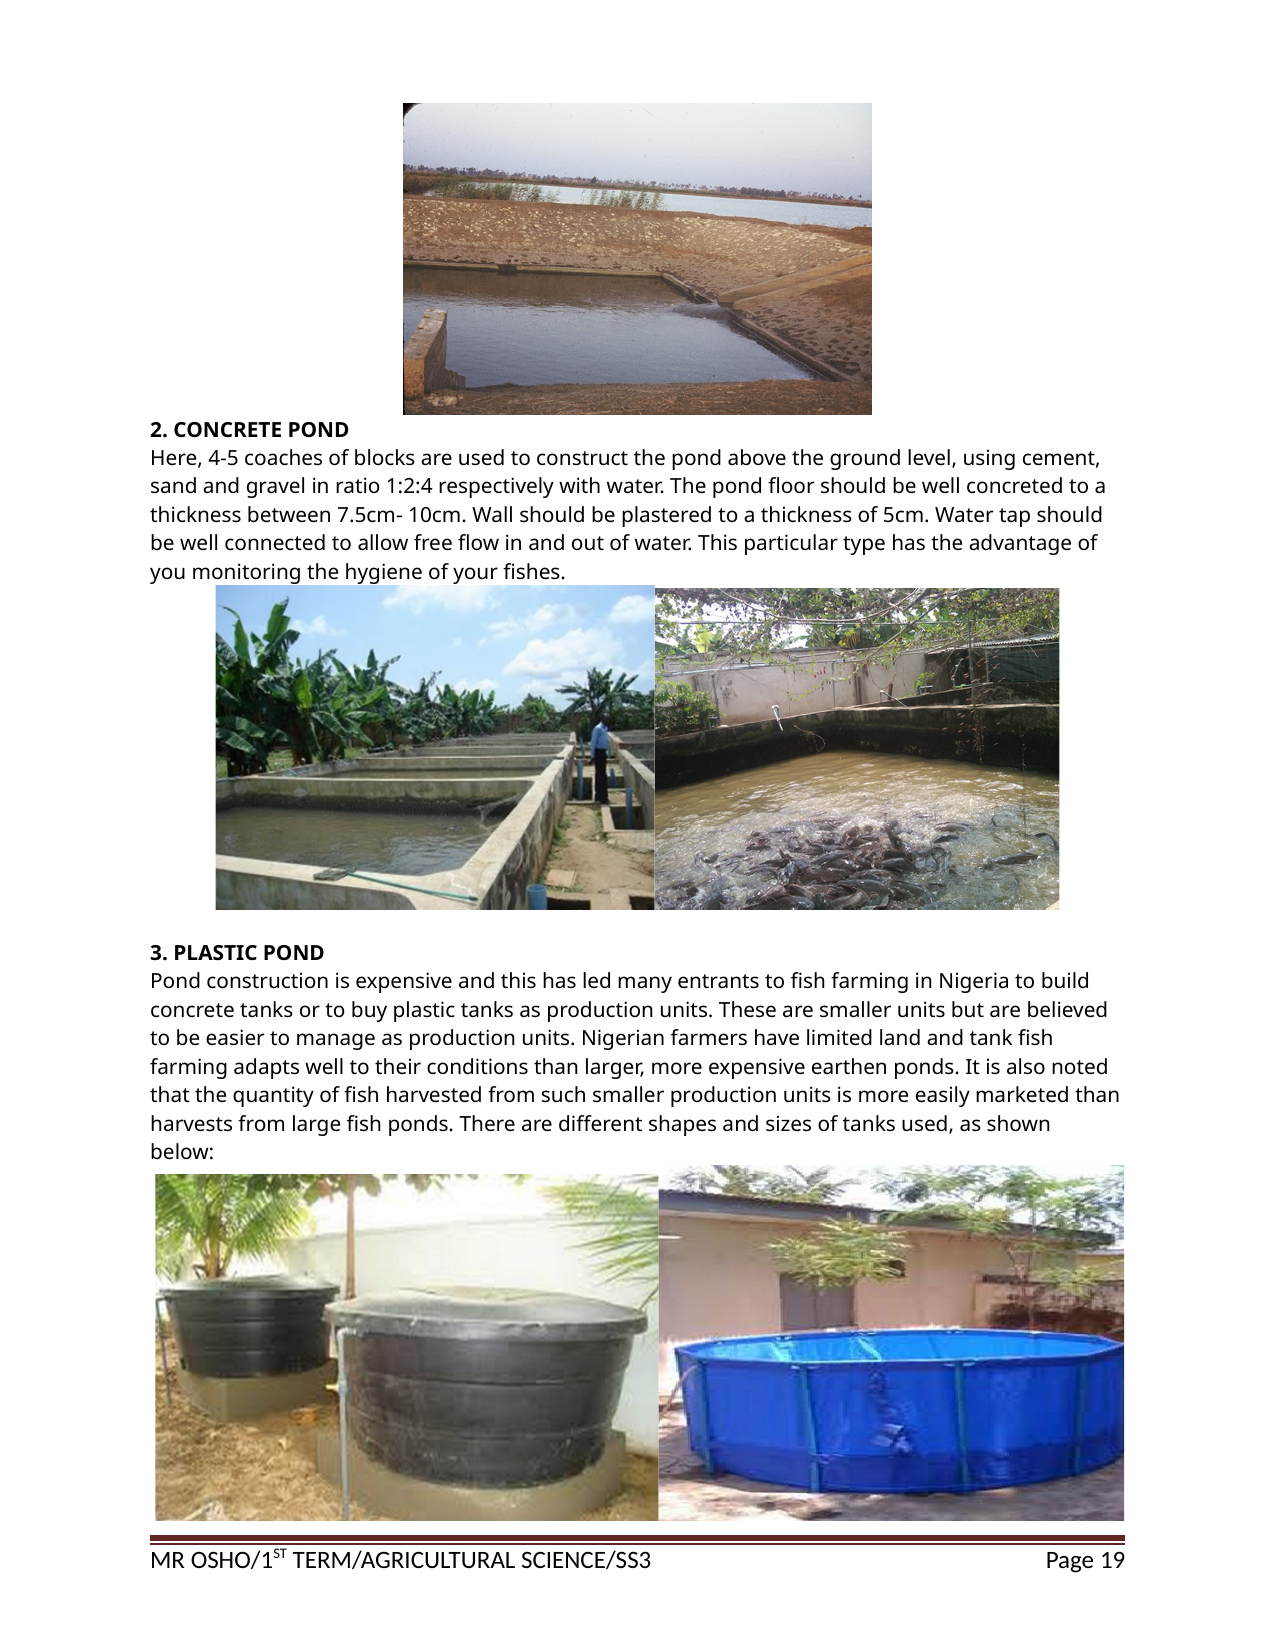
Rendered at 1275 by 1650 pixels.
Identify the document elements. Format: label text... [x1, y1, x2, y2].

text 2. CONCRETE POND [150, 415, 1125, 443]
picture [215, 585, 1060, 910]
text Pond construction is expensive and this has led many entrants to fish farming in Nigeria to build concrete tanks or to buy plastic tanks as production units. These are smaller units but are believed to be easier to manage as production units. Nigerian farmers have limited land and tank fish farming adapts well to their conditions than larger, more expensive earthen ponds. It is also noted that the quantity of fish harvested from such smaller production units is more easily marketed than harvests from large fish ponds. There are different shapes and sizes of tanks used, as shown below: [150, 967, 1125, 1166]
text 3. PLASTIC POND [150, 938, 1125, 967]
text Here, 4-5 coaches of blocks are used to construct the pond above the ground level, using cement, sand and gravel in ratio 1:2:4 respectively with water. The pond floor should be well concreted to a thickness between 7.5cm- 10cm. Wall should be plastered to a thickness of 5cm. Water tap should be well connected to allow free flow in and out of water. This particular type has the advantage of you monitoring the hygiene of your fishes. [150, 443, 1125, 585]
picture [403, 103, 872, 415]
picture [155, 1165, 1125, 1521]
